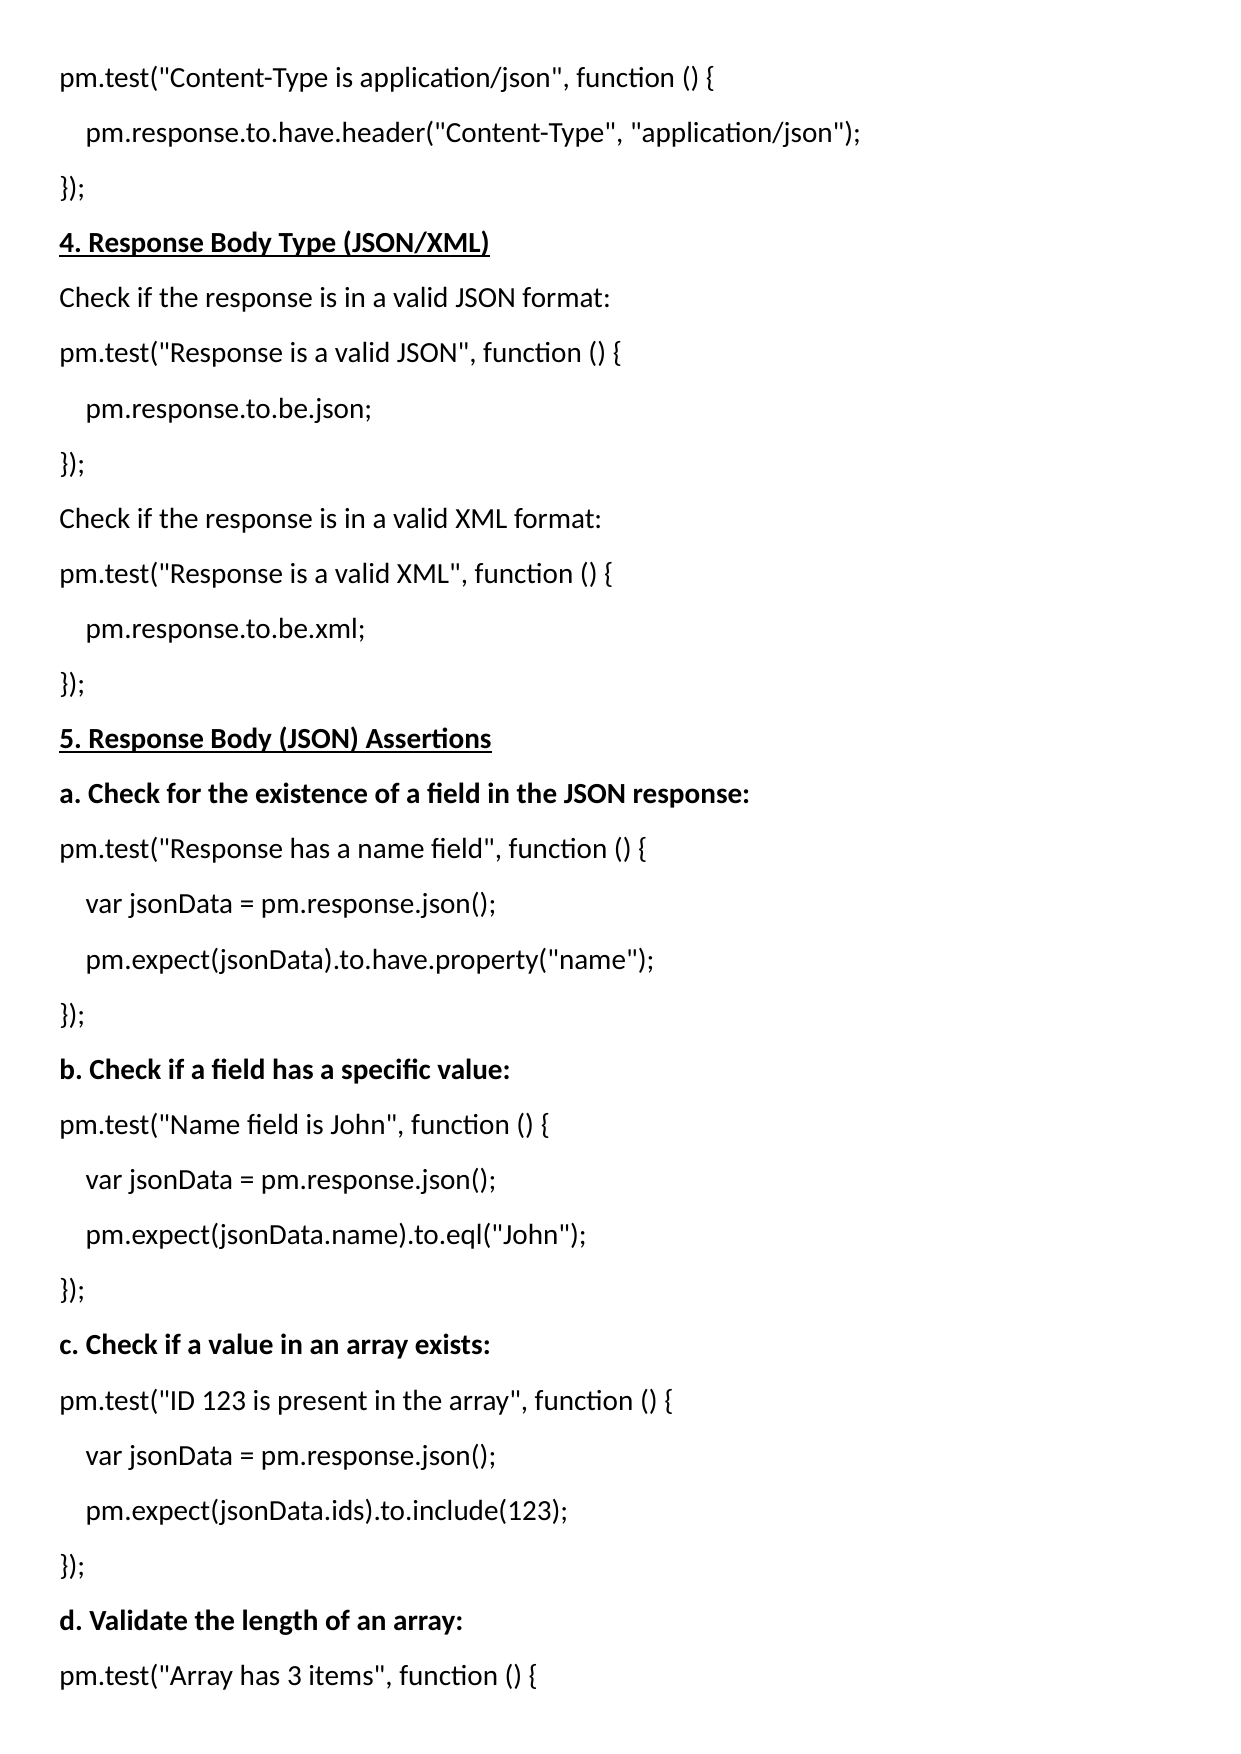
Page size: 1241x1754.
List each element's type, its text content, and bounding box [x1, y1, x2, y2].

text pm.expect(jsonData.name).to.eql("John"); [59, 1216, 1181, 1252]
text var jsonData = pm.response.json(); [59, 1161, 1181, 1197]
text pm.test("Response is a valid JSON", function () { [59, 334, 1181, 370]
text pm.response.to.be.xml; [59, 610, 1181, 646]
text pm.response.to.be.json; [59, 390, 1181, 425]
text pm.test("Array has 3 items", function () { [59, 1657, 1181, 1693]
text 4. Response Body Type (JSON/XML) [59, 224, 1181, 260]
text pm.test("Content-Type is application/json", function () { [59, 59, 1181, 95]
text }); [59, 445, 1181, 480]
text b. Check if a field has a specific value: [59, 1051, 1181, 1087]
text var jsonData = pm.response.json(); [59, 1437, 1181, 1472]
text }); [59, 169, 1181, 205]
text Check if the response is in a valid XML format: [59, 500, 1181, 536]
text c. Check if a value in an array exists: [59, 1326, 1181, 1362]
text pm.expect(jsonData.ids).to.include(123); [59, 1492, 1181, 1527]
text }); [59, 996, 1181, 1031]
text a. Check for the existence of a field in the JSON response: [59, 775, 1181, 811]
text pm.response.to.have.header("Content-Type", "application/json"); [59, 114, 1181, 150]
text pm.expect(jsonData).to.have.property("name"); [59, 941, 1181, 976]
text pm.test("Response has a name field", function () { [59, 831, 1181, 866]
text pm.test("Name field is John", function () { [59, 1106, 1181, 1142]
text pm.test("Response is a valid XML", function () { [59, 555, 1181, 591]
text }); [59, 1271, 1181, 1307]
text pm.test("ID 123 is present in the array", function () { [59, 1382, 1181, 1417]
text }); [59, 665, 1181, 701]
text 5. Response Body (JSON) Assertions [59, 720, 1181, 756]
text var jsonData = pm.response.json(); [59, 886, 1181, 921]
text d. Validate the length of an array: [59, 1602, 1181, 1638]
text Check if the response is in a valid JSON format: [59, 279, 1181, 315]
text }); [59, 1547, 1181, 1582]
